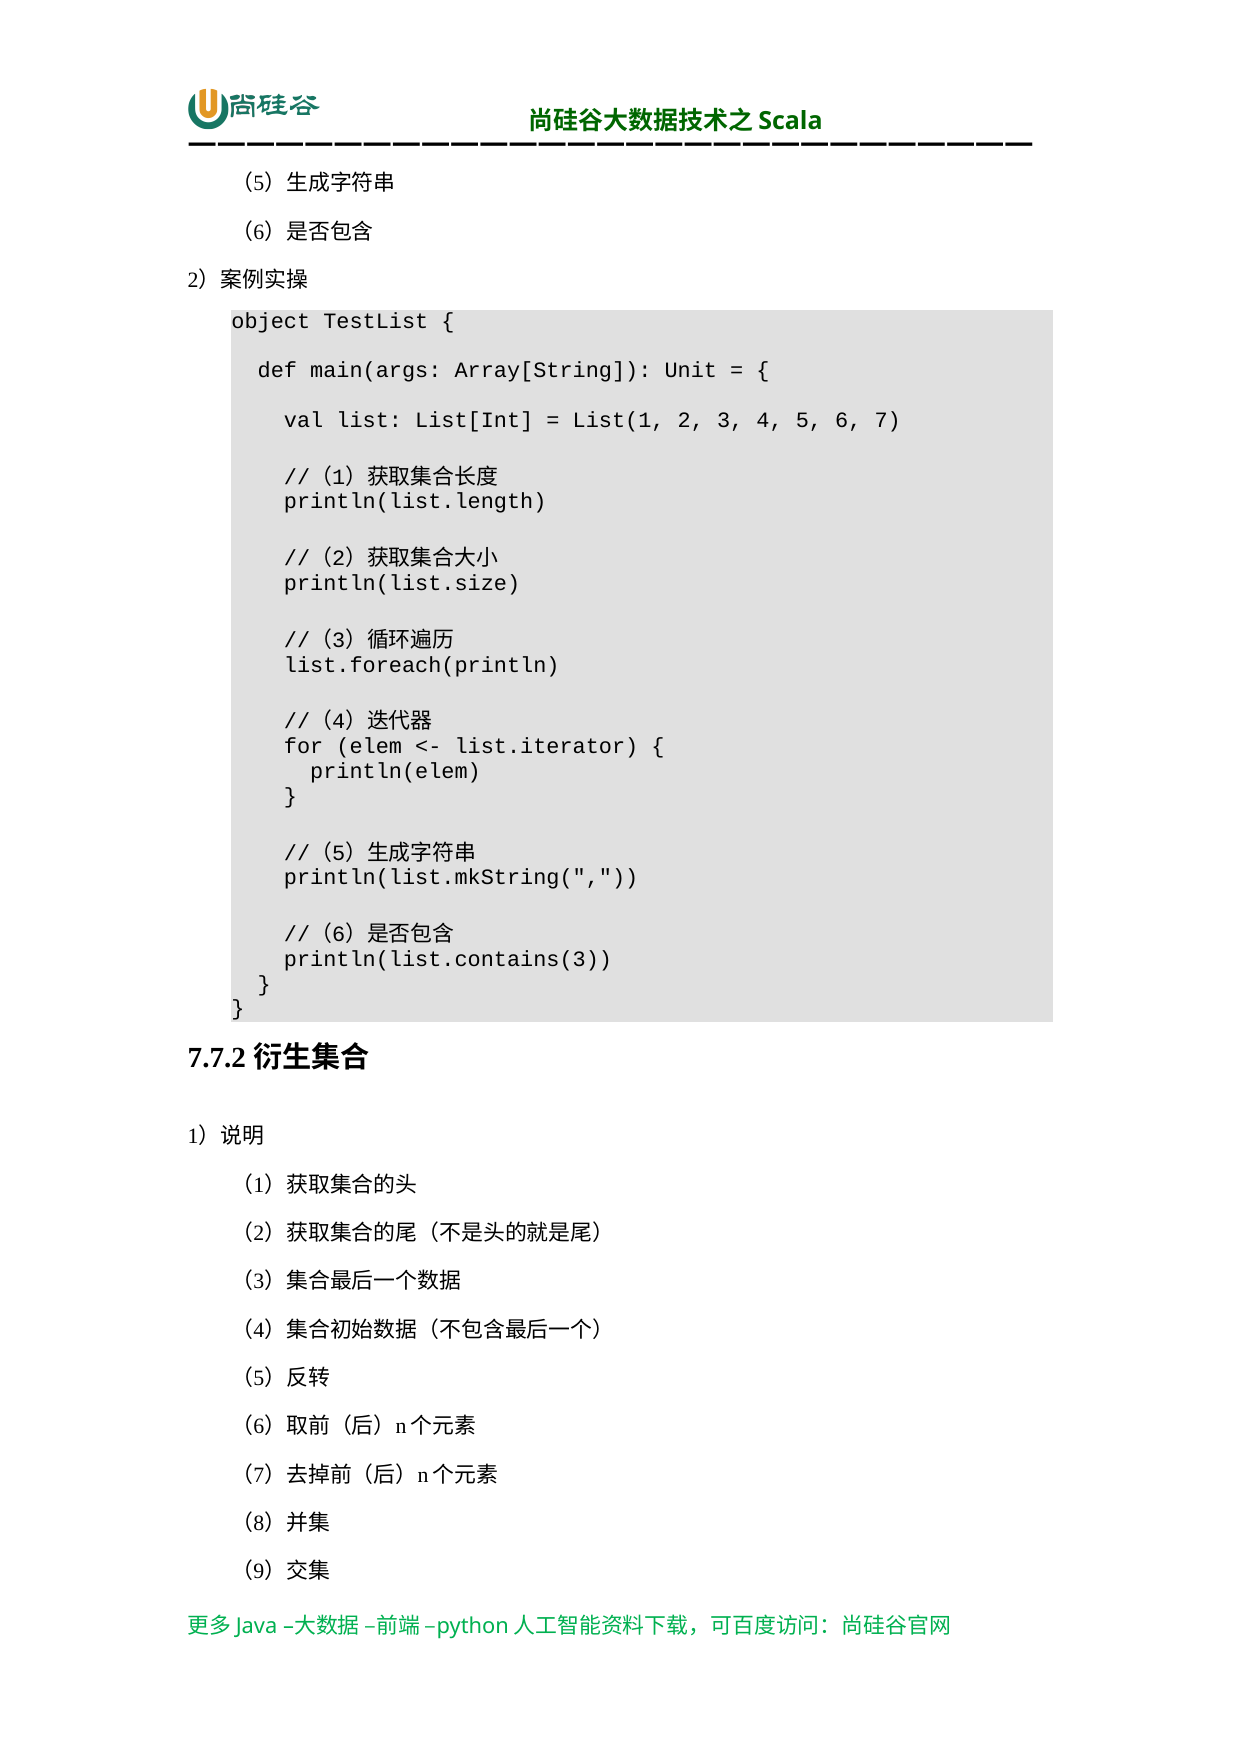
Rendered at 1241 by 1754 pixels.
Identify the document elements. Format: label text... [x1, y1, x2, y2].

text //（4）迭代器 [231, 703, 1053, 735]
text （9）交集 [231, 1553, 1053, 1585]
text （3）集合最后一个数据 [231, 1263, 1053, 1295]
text （2）获取集合的尾（不是头的就是尾） [231, 1214, 1053, 1247]
text //（1）获取集合长度 [231, 459, 1053, 491]
text （6）是否包含 [231, 213, 1053, 246]
text val list: List[Int] = List(1, 2, 3, 4, 5, 6, 7) [231, 409, 1053, 434]
text （4）集合初始数据（不包含最后一个） [231, 1311, 1053, 1344]
text println(elem) [231, 760, 1053, 785]
text def main(args: Array[String]): Unit = { [231, 359, 1053, 384]
text println(list.mkString(",")) [231, 866, 1053, 891]
text （8）并集 [231, 1504, 1053, 1537]
text } [231, 998, 1053, 1022]
subtitle 7.7.2 衍生集合 [187, 1022, 1053, 1087]
text 1）说明 [187, 1118, 1053, 1150]
text object TestList { [231, 310, 1053, 335]
text list.foreach(println) [231, 654, 1053, 678]
text （6）取前（后）n个元素 [231, 1408, 1053, 1440]
text //（5）生成字符串 [231, 834, 1053, 866]
text //（3）循环遍历 [231, 622, 1053, 654]
text for (elem <- list.iterator) { [231, 735, 1053, 760]
text println(list.contains(3)) [231, 948, 1053, 973]
text （5）生成字符串 [231, 165, 1053, 197]
text //（6）是否包含 [231, 916, 1053, 948]
text //（2）获取集合大小 [231, 540, 1053, 572]
picture [187, 88, 321, 130]
text （5）反转 [231, 1359, 1053, 1392]
text } [231, 973, 1053, 998]
text println(list.length) [231, 491, 1053, 515]
text （1）获取集合的头 [231, 1166, 1053, 1199]
text （7）去掉前（后）n个元素 [231, 1456, 1053, 1489]
text println(list.size) [231, 572, 1053, 597]
text } [231, 785, 1053, 810]
text 2）案例实操 [187, 262, 1053, 294]
